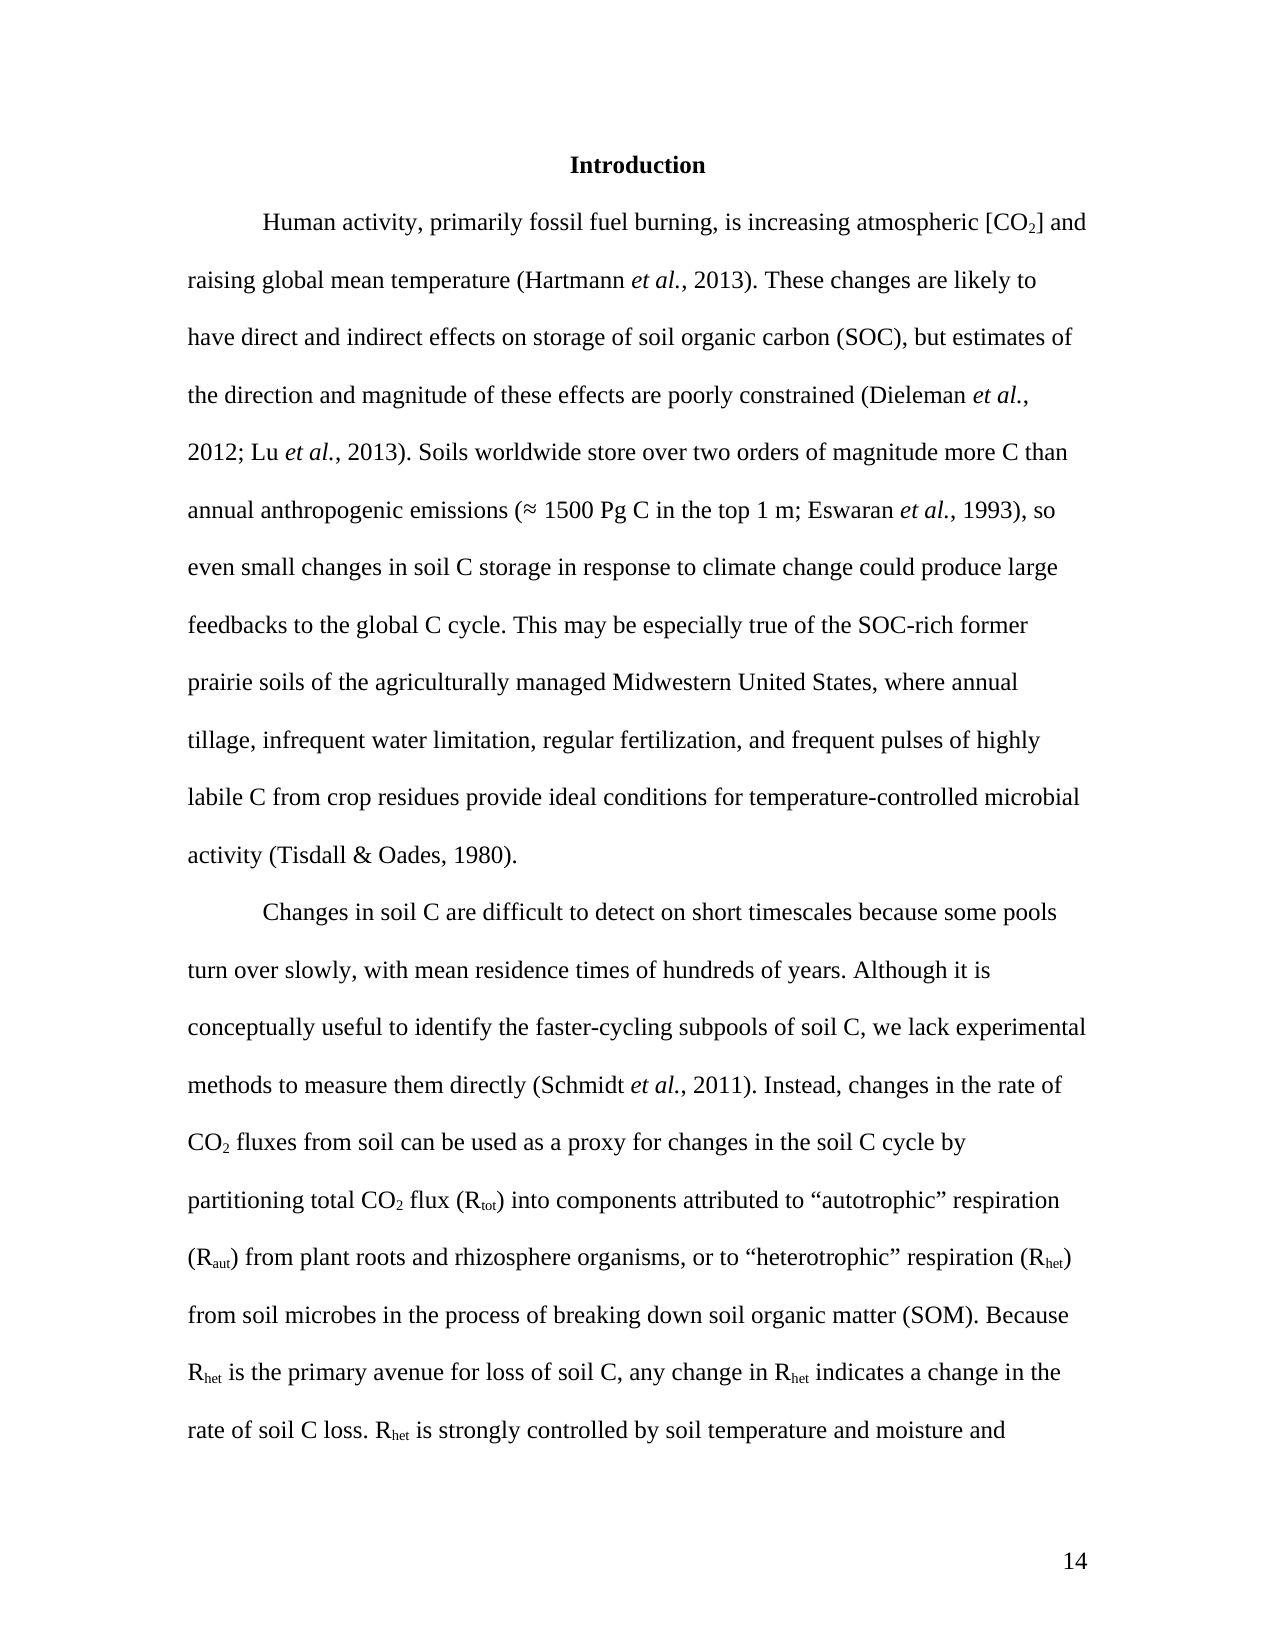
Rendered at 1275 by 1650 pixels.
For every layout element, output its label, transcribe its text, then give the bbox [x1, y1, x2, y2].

subtitle Introduction [187, 150, 1087, 179]
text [187, 897, 1087, 1444]
text Human activity, primarily fossil fuel burning, is increasing atmospheric [CO2] and raising global mean temperature (Hartmann et al., 2013). These changes are likely to have direct and indirect effects on storage of soil organic carbon (SOC), but estimates of the direction and magnitude of these effects are poorly constrained (Dieleman et al., 2012; Lu et al., 2013). Soils worldwide store over two orders of magnitude more C than annual anthropogenic emissions ( 1500 Pg C in the top 1 m; Eswaran et al., 1993), so even small changes in soil C storage in response to climate change could produce large feedbacks to the global C cycle. This may be especially true of the SOC-rich former prairie soils of the agriculturally managed Midwestern United States, where annual tillage, infrequent water limitation, regular fertilization, and frequent pulses of highly labile C from crop residues provide ideal conditions for temperature-controlled microbial activity (Tisdall & Oades, 1980). [187, 207, 1087, 869]
